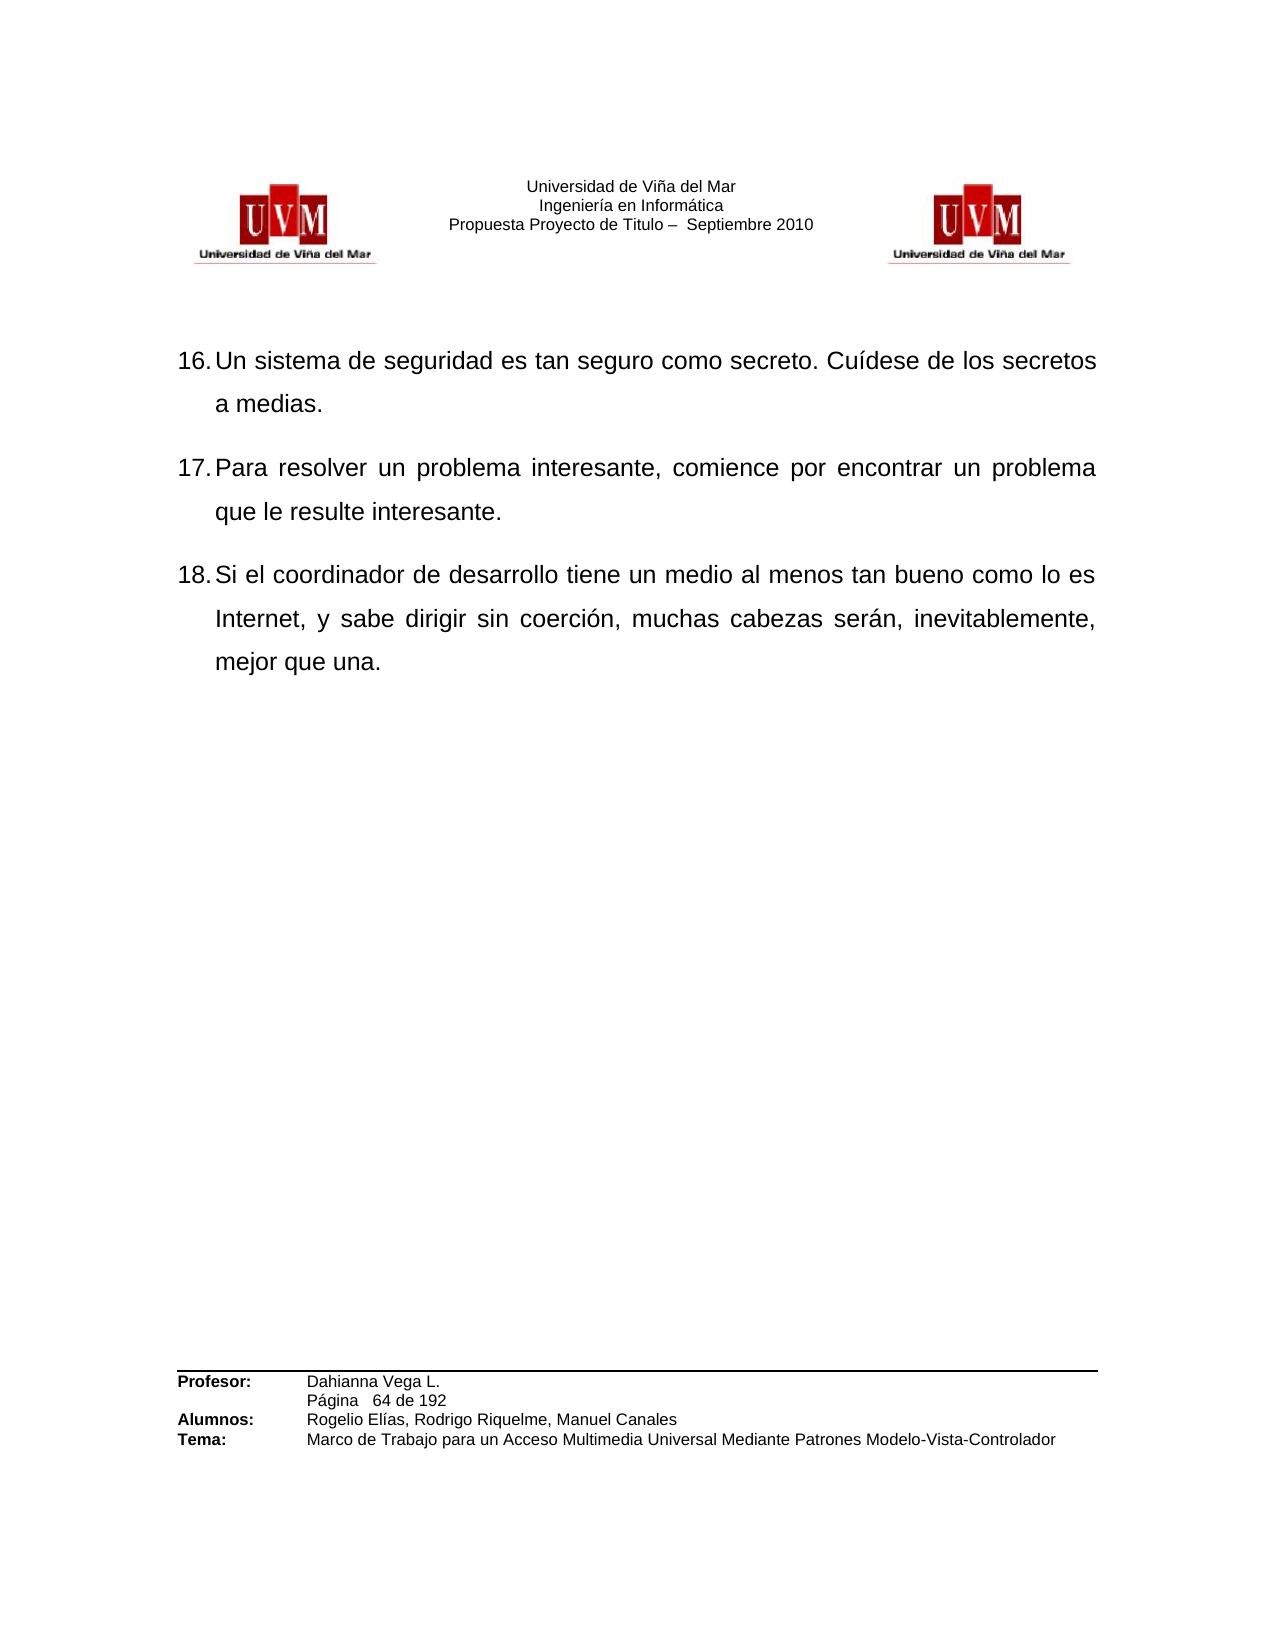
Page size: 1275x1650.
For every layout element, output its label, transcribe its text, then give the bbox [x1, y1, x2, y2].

list Si el coordinador de desarrollo tiene un medio al menos tan bueno como lo es Internet, y sabe dirigir sin coerción, muchas cabezas serán, inevitablemente, mejor que una. [177, 561, 1098, 676]
list Un sistema de seguridad es tan seguro como secreto. Cuídese de los secretos a medias. [177, 346, 1098, 418]
list Para resolver un problema interesante, comience por encontrar un problema que le resulte interesante. [177, 453, 1098, 525]
picture [177, 176, 390, 267]
picture [871, 176, 1084, 267]
